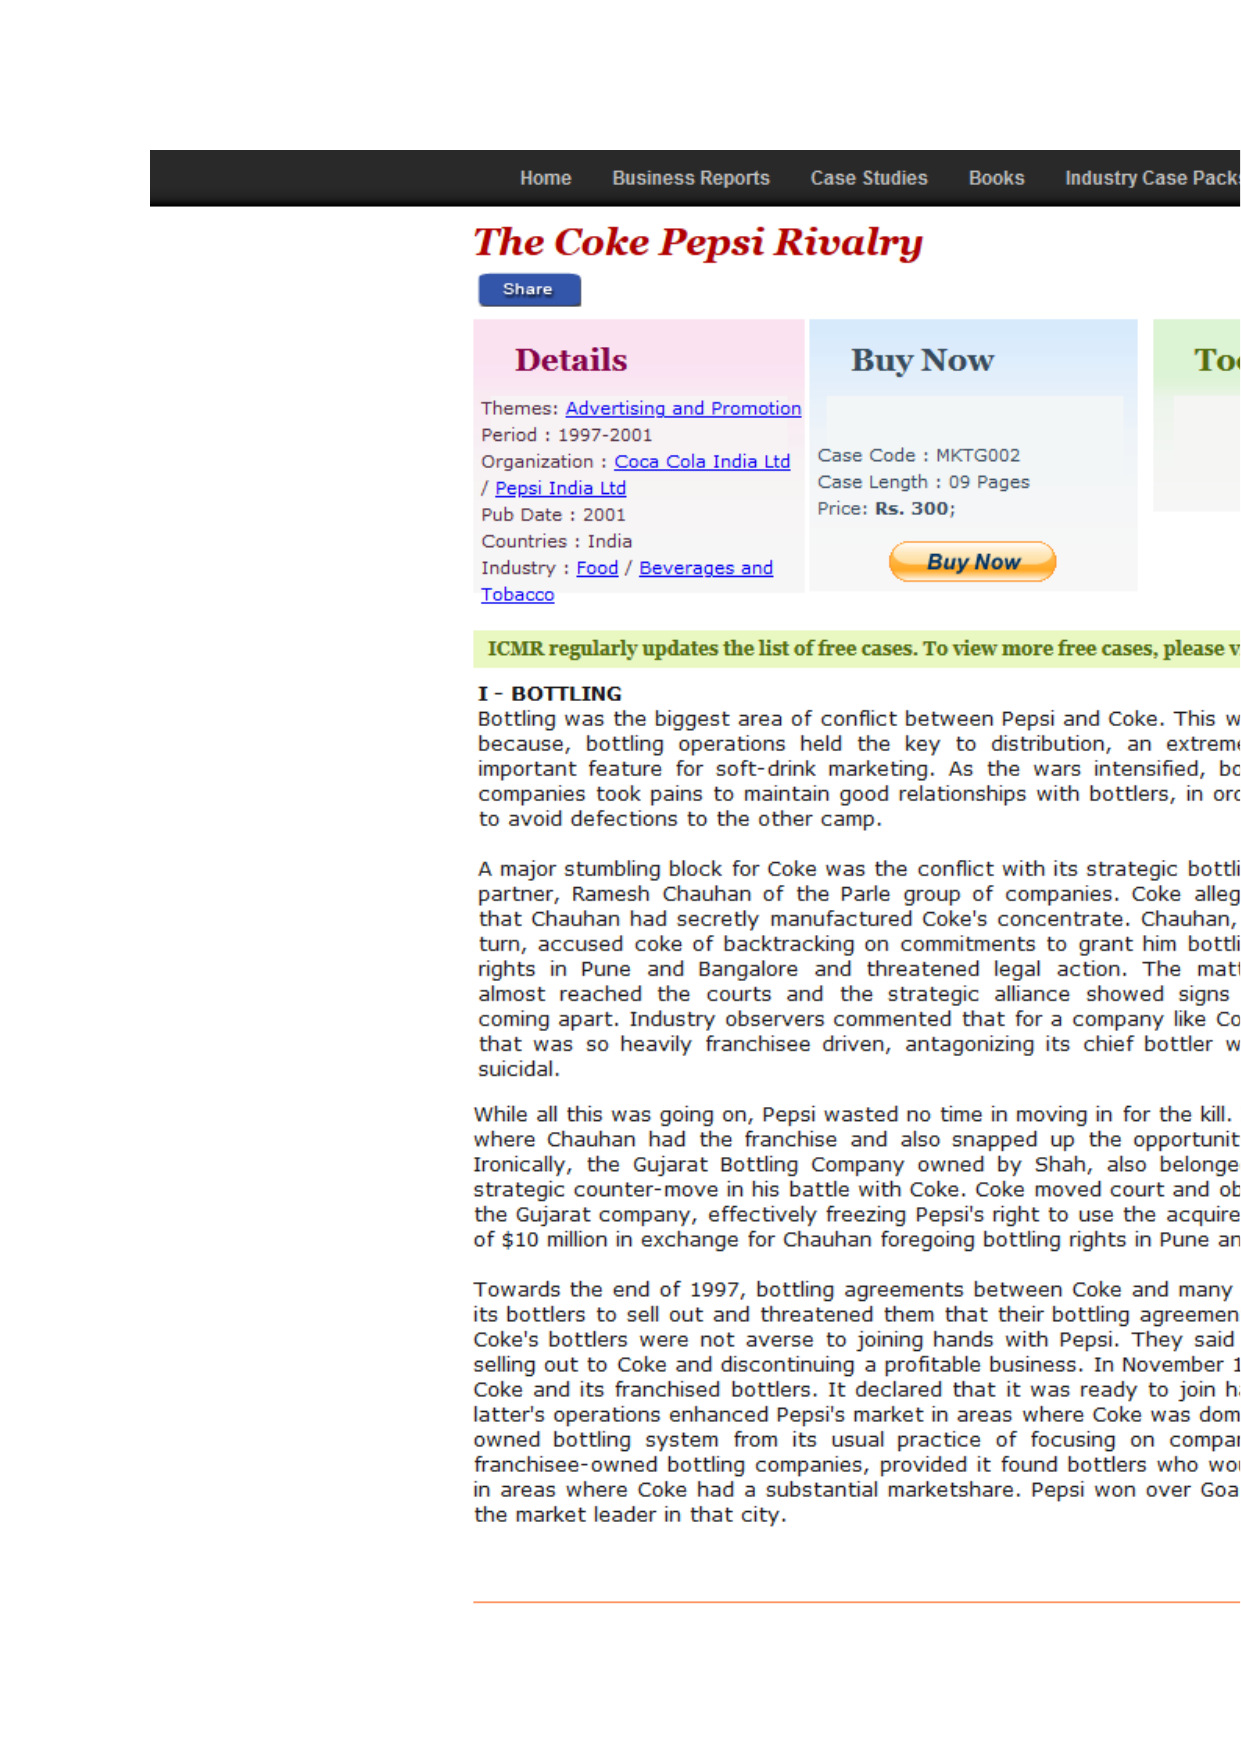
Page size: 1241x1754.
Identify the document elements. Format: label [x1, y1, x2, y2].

picture [150, 150, 1241, 1604]
